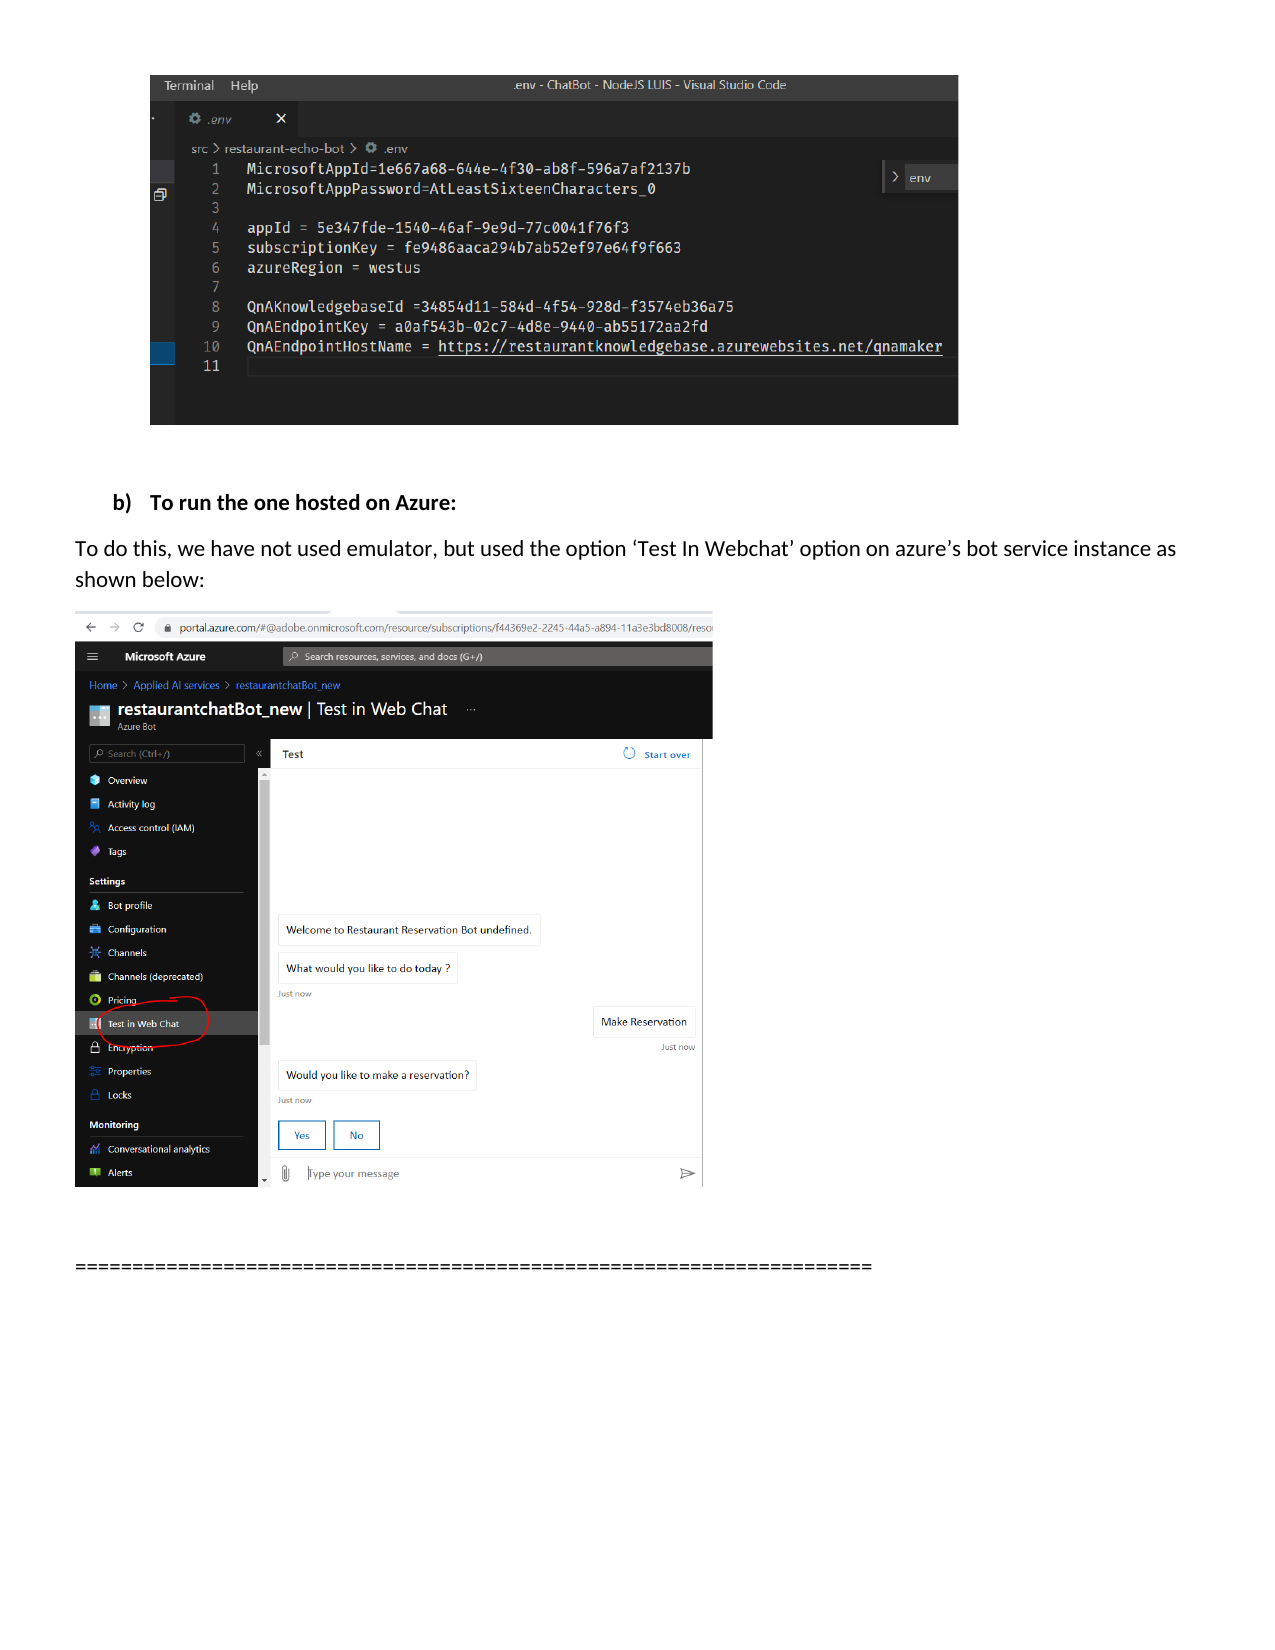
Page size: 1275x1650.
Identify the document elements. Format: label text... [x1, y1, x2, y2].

text To do this, we have not used emulator, but used the option ‘Test In Webchat’ option on azure’s bot service instance as shown below: [75, 534, 1200, 593]
list To run the one hosted on Azure: [112, 488, 1200, 516]
picture [150, 75, 959, 425]
picture [75, 611, 713, 1187]
text ====================================================================== [75, 1252, 1200, 1280]
